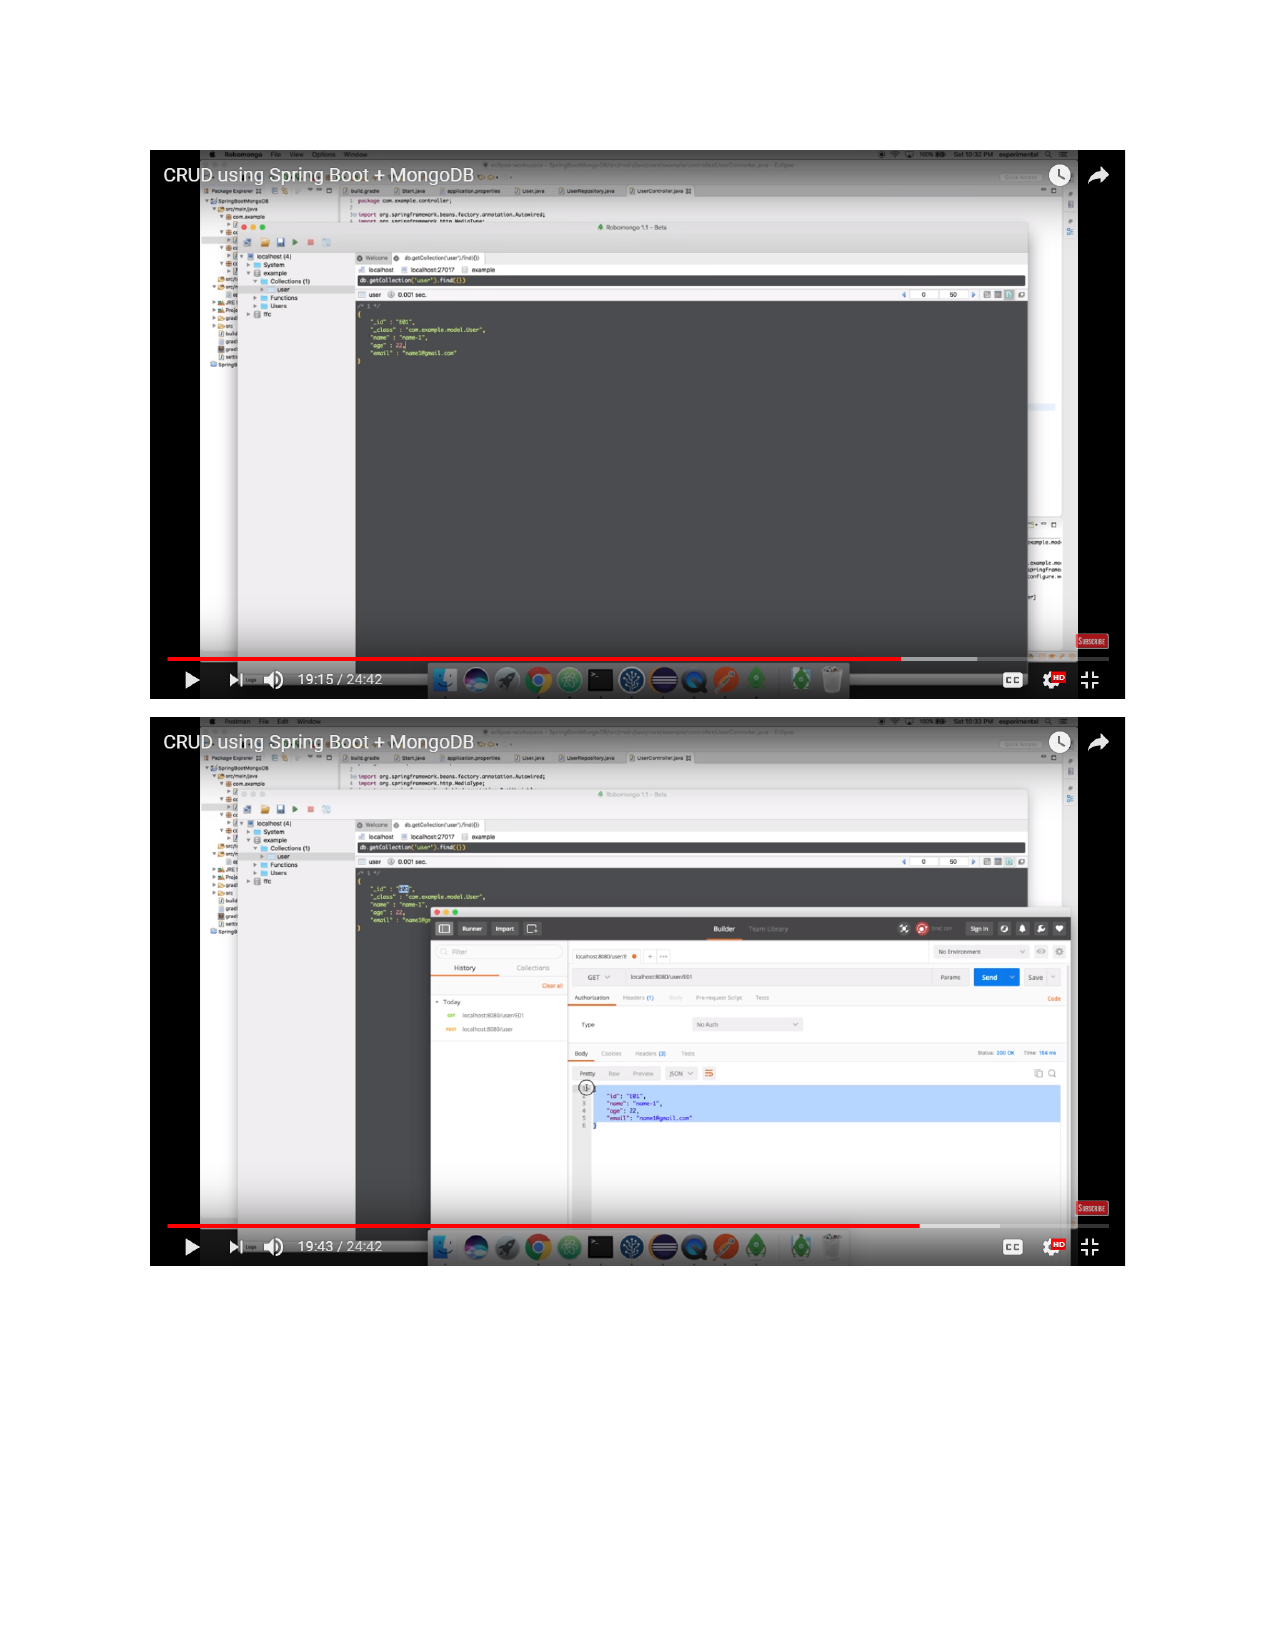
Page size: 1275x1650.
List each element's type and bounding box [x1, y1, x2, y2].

picture [150, 150, 1125, 699]
picture [150, 717, 1125, 1266]
